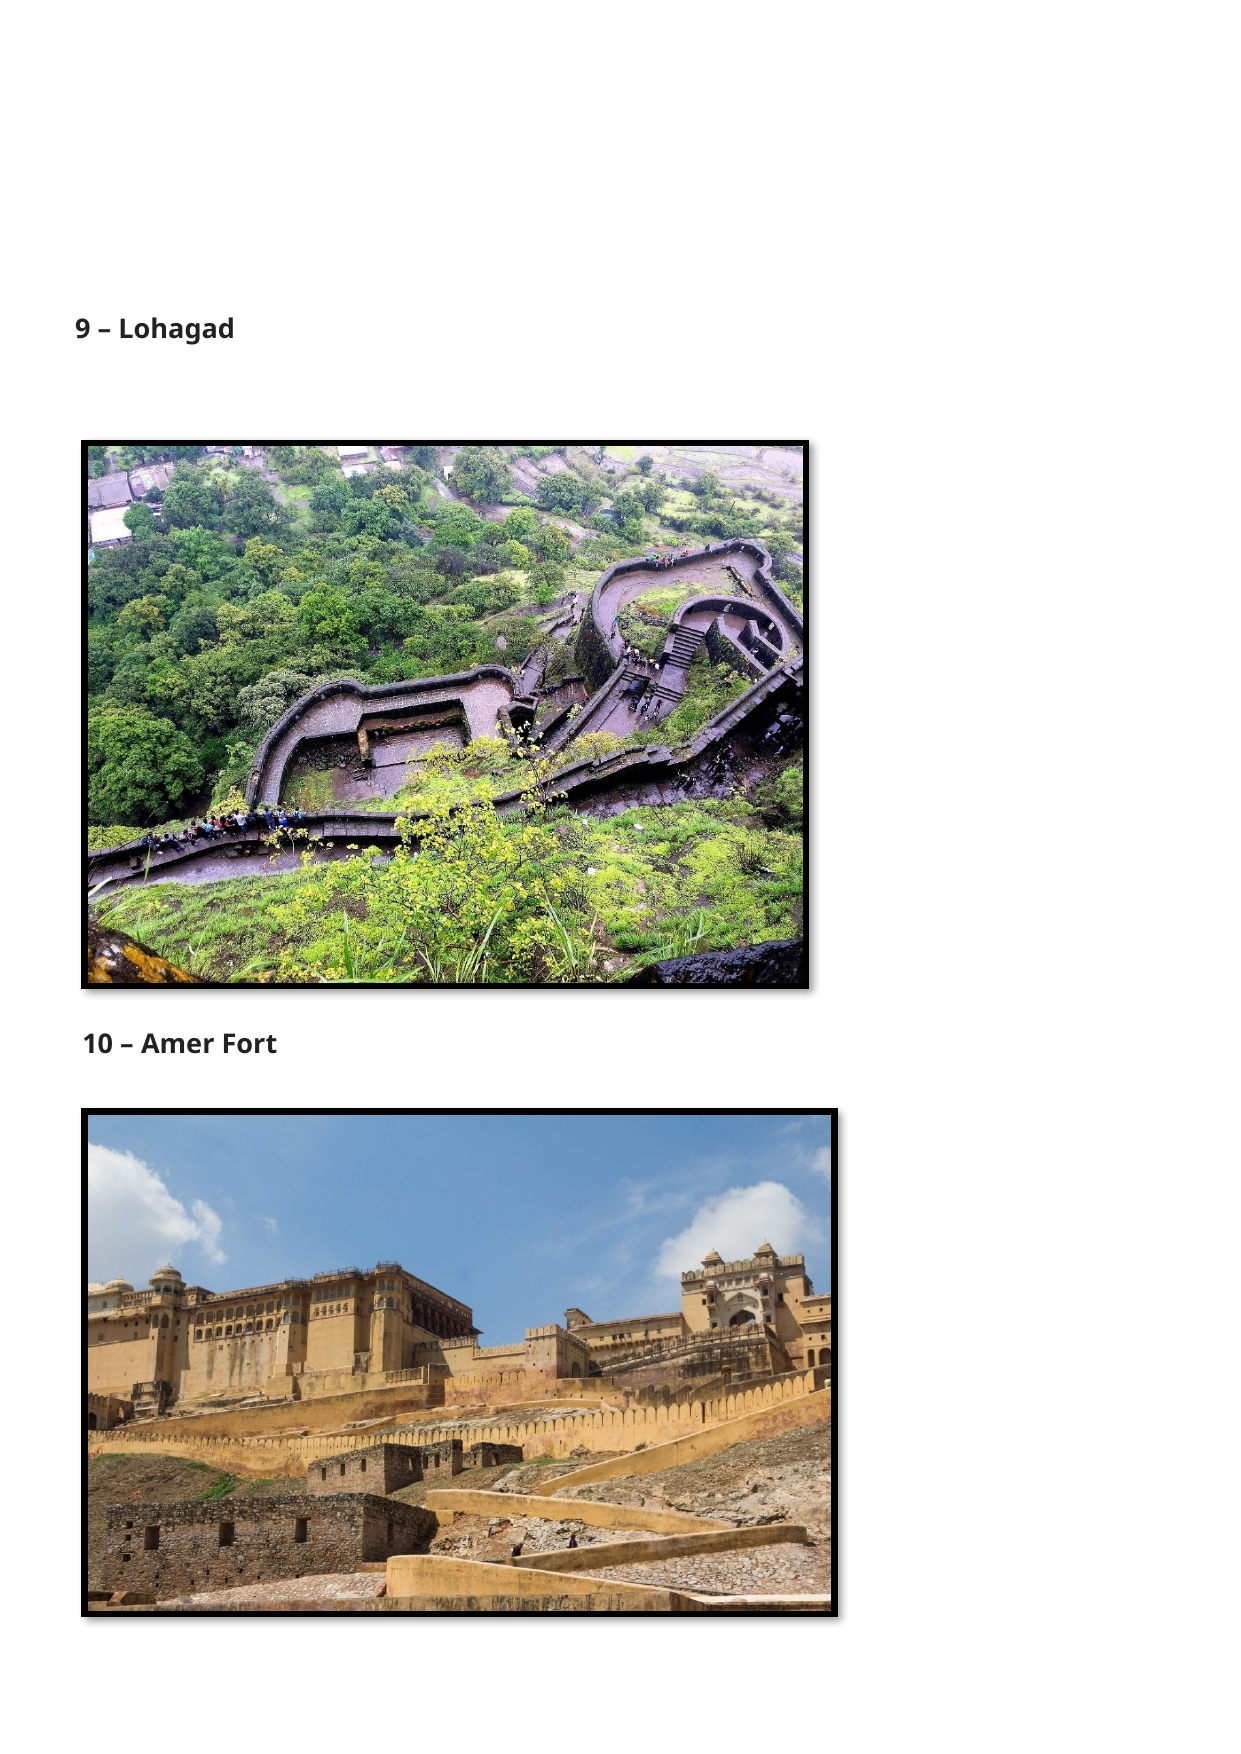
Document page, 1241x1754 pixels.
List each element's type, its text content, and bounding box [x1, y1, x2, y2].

picture [88, 1115, 831, 1611]
subtitle 9 – Lohagad [75, 309, 1165, 346]
picture [88, 446, 803, 983]
subtitle 10 – Amer Fort [75, 1025, 1165, 1062]
